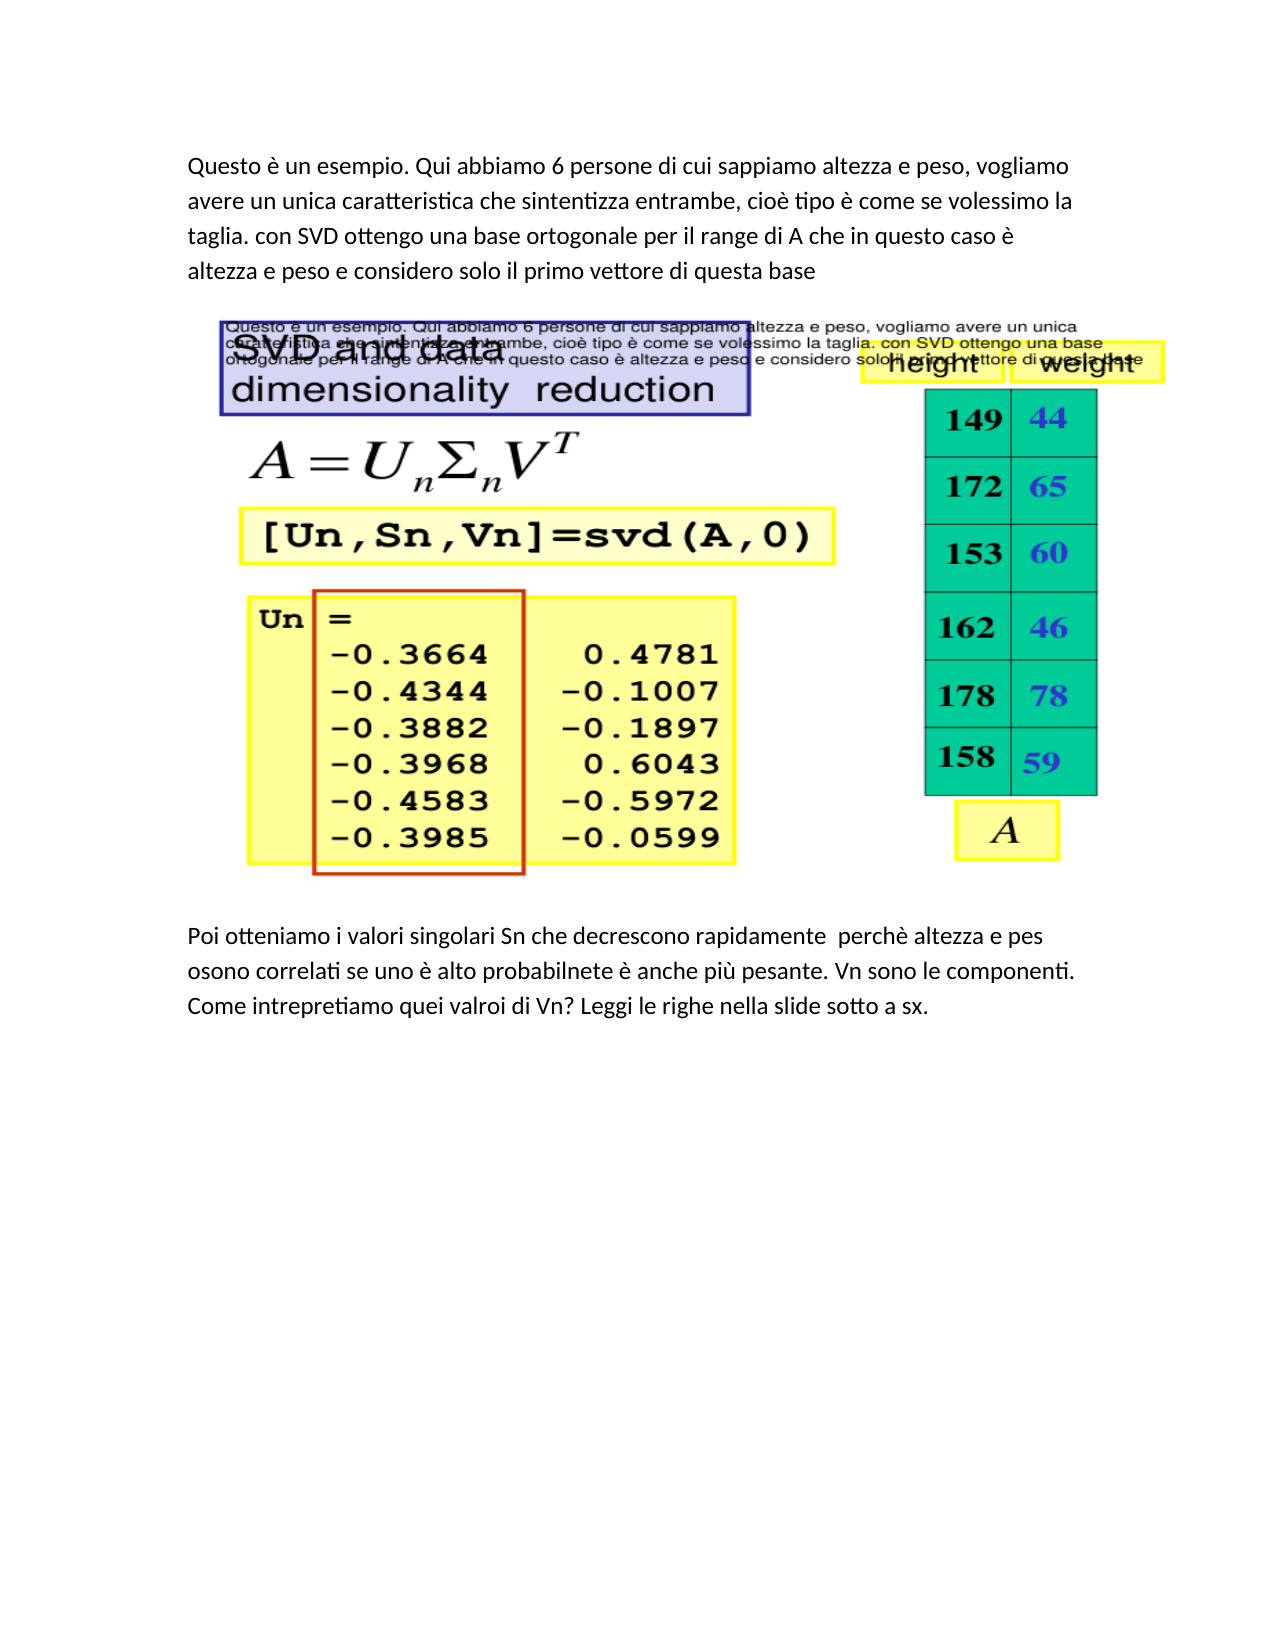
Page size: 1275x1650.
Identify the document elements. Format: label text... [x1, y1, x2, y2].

text Questo è un esempio. Qui abbiamo 6 persone di cui sappiamo altezza e peso, vogliamo avere un unica caratteristica che sintentizza entrambe, cioè tipo è come se volessimo la taglia. con SVD ottengo una base ortogonale per il range di A che in questo caso è altezza e peso e considero solo il primo vettore di questa base [187, 150, 1087, 286]
text Poi otteniamo i valori singolari Sn che decrescono rapidamente perchè altezza e pes osono correlati se uno è alto probabilnete è anche più pesante. Vn sono le componenti. Come intrepretiamo quei valroi di Vn? Leggi le righe nella slide sotto a sx. [187, 921, 1087, 1021]
picture [206, 310, 1198, 896]
